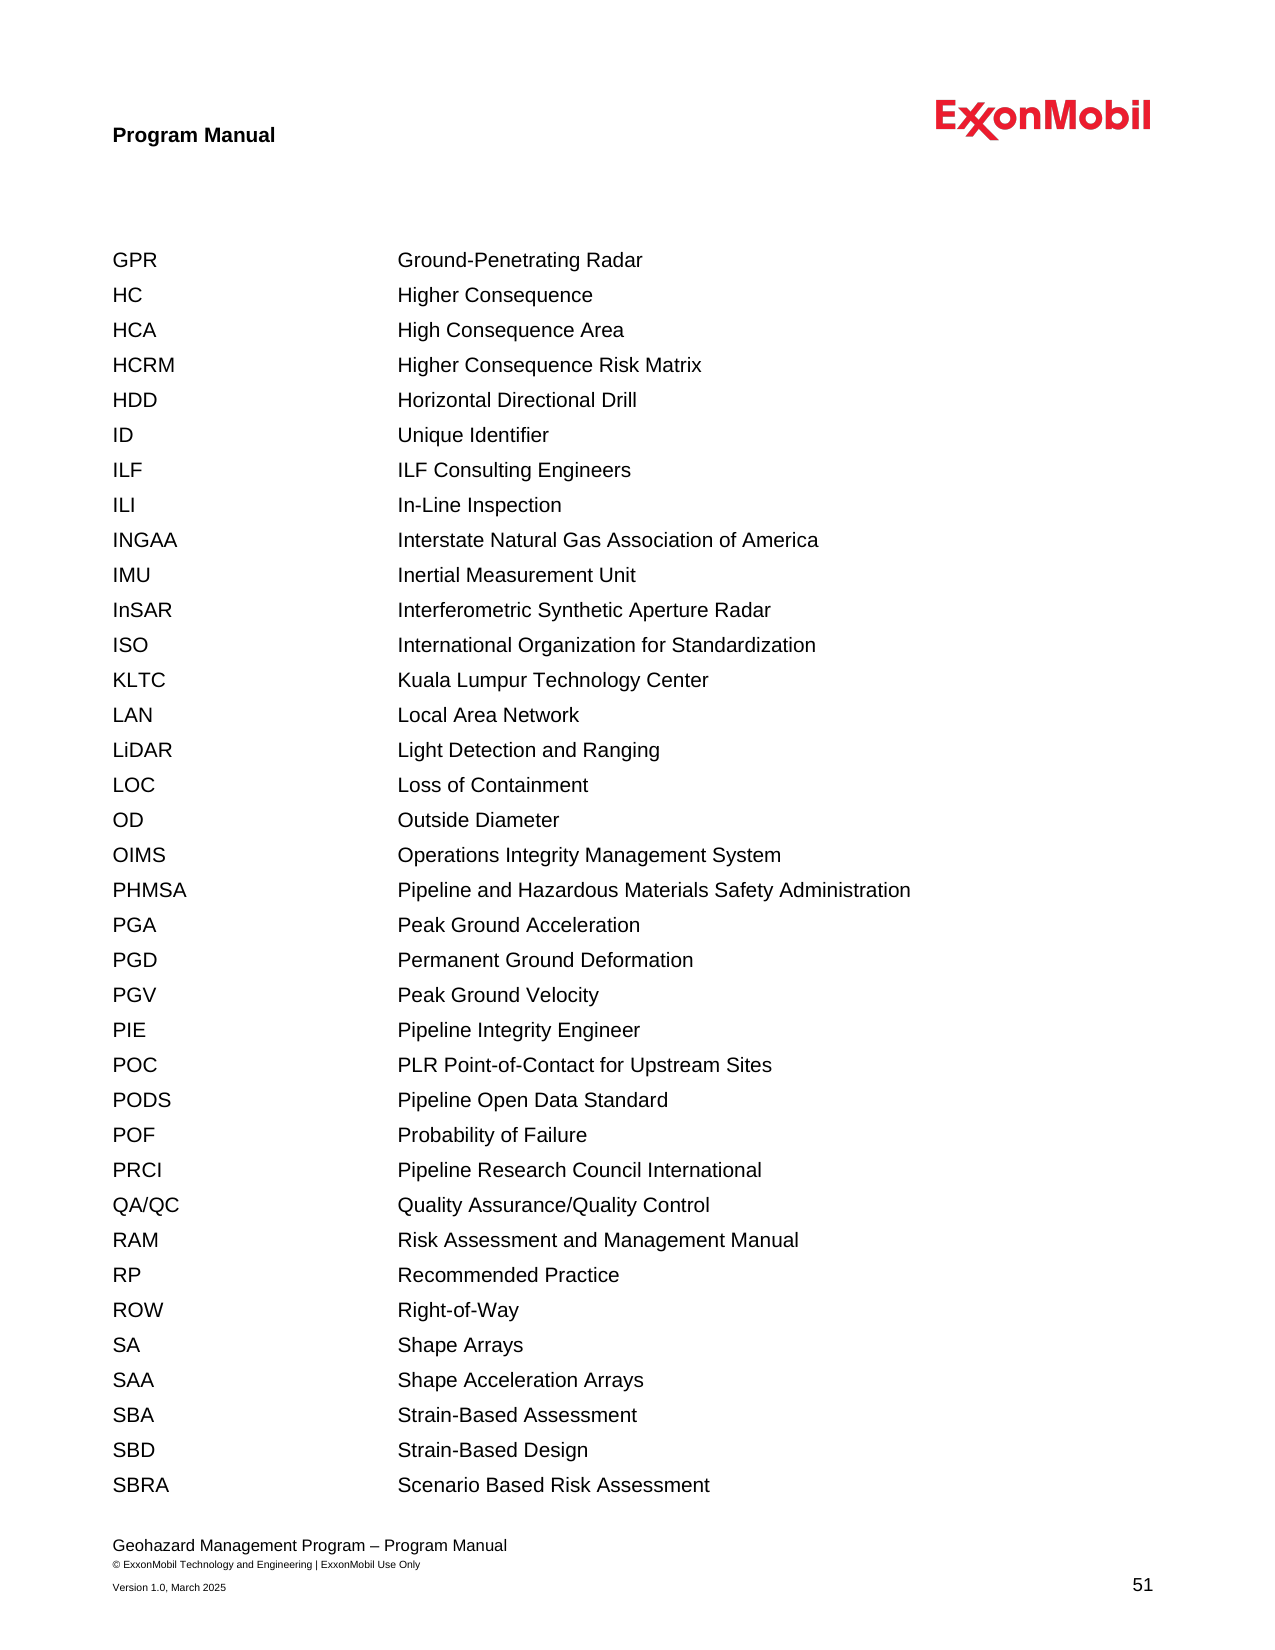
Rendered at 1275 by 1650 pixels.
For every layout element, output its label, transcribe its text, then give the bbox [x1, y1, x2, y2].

text PRCI Pipeline Research Council International [112, 1157, 1162, 1181]
text PHMSA Pipeline and Hazardous Materials Safety Administration [112, 877, 1162, 901]
text PGV Peak Ground Velocity [112, 982, 1162, 1006]
text PGA Peak Ground Acceleration [112, 912, 1162, 936]
text POC PLR Point-of-Contact for Upstream Sites [112, 1052, 1162, 1076]
text HC Higher Consequence [112, 282, 1162, 306]
text RP Recommended Practice [112, 1262, 1162, 1286]
text ILF ILF Consulting Engineers [112, 457, 1162, 481]
text PODS Pipeline Open Data Standard [112, 1087, 1162, 1111]
text PIE Pipeline Integrity Engineer [112, 1017, 1162, 1041]
text ISO International Organization for Standardization [112, 632, 1162, 656]
text ILI In-Line Inspection [112, 492, 1162, 516]
text POF Probability of Failure [112, 1122, 1162, 1146]
text ROW Right-of-Way [112, 1297, 1162, 1321]
text OIMS Operations Integrity Management System [112, 842, 1162, 866]
text QA/QC Quality Assurance/Quality Control [112, 1192, 1162, 1216]
text SBD Strain-Based Design [112, 1437, 1162, 1461]
text SBRA Scenario Based Risk Assessment [112, 1472, 1162, 1496]
text HCA High Consequence Area [112, 317, 1162, 341]
text LOC Loss of Containment [112, 772, 1162, 796]
text OD Outside Diameter [112, 807, 1162, 831]
text LAN Local Area Network [112, 702, 1162, 726]
text SA Shape Arrays [112, 1332, 1162, 1356]
picture [932, 97, 1154, 143]
text SBA Strain-Based Assessment [112, 1402, 1162, 1426]
text SAA Shape Acceleration Arrays [112, 1367, 1162, 1391]
text HCRM Higher Consequence Risk Matrix [112, 352, 1162, 376]
text PGD Permanent Ground Deformation [112, 947, 1162, 971]
text LiDAR Light Detection and Ranging [112, 737, 1162, 761]
text ID Unique Identifier [112, 422, 1162, 446]
text RAM Risk Assessment and Management Manual [112, 1227, 1162, 1251]
text GPR Ground-Penetrating Radar [112, 247, 1162, 271]
text KLTC Kuala Lumpur Technology Center [112, 667, 1162, 691]
text INGAA Interstate Natural Gas Association of America [112, 527, 1162, 551]
text InSAR Interferometric Synthetic Aperture Radar [112, 597, 1162, 621]
text HDD Horizontal Directional Drill [112, 387, 1162, 411]
text IMU Inertial Measurement Unit [112, 562, 1162, 586]
